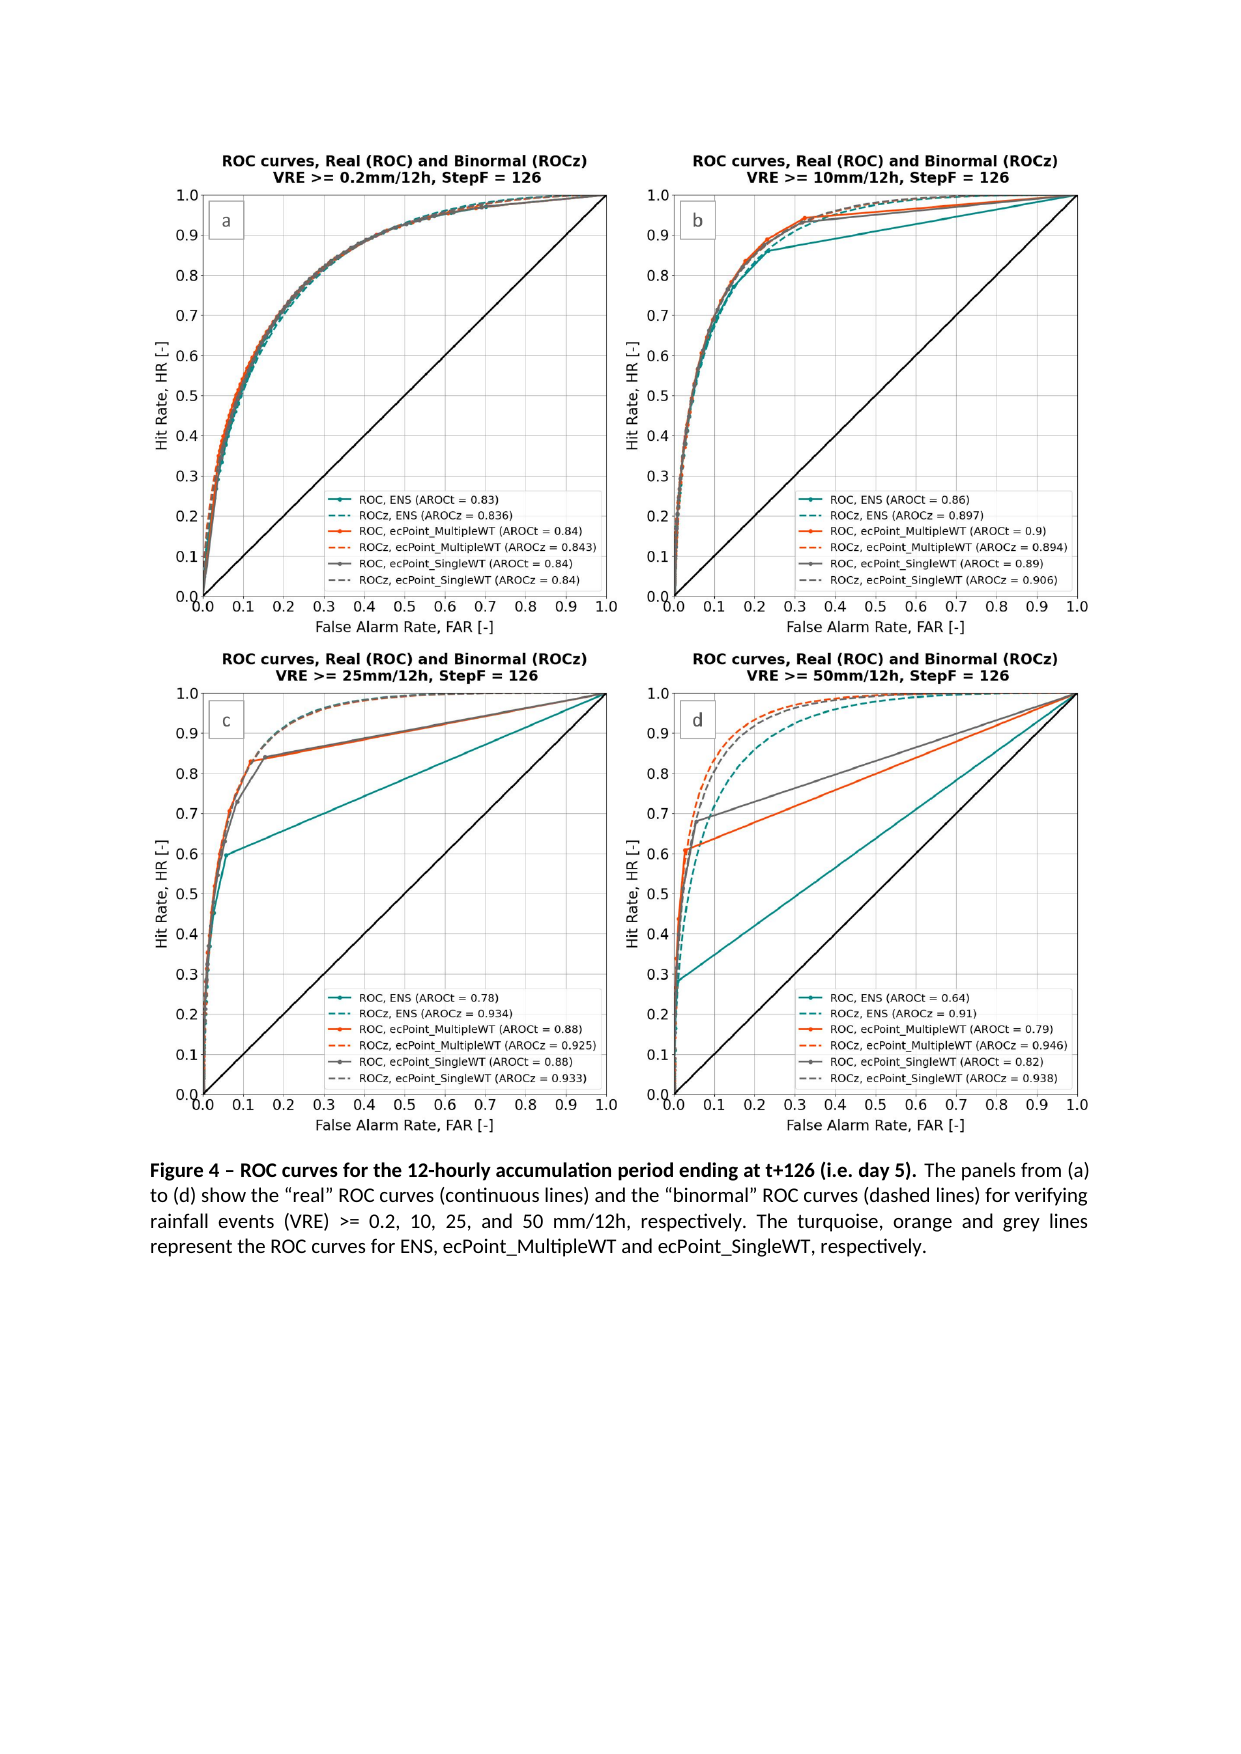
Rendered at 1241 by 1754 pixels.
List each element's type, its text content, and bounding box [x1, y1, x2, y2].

picture [150, 150, 1091, 1133]
text Figure 4 – ROC curves for the 12-hourly accumulation period ending at t+126 (i.e. day 5). The panels from (a) to (d) show the “real” ROC curves (continuous lines) and the “binormal” ROC curves (dashed lines) for verifying rainfall events (VRE) >= 0.2, 10, 25, and 50 mm/12h, respectively. The turquoise, orange and grey lines represent the ROC curves for ENS, ecPoint_MultipleWT and ecPoint_SingleWT, respectively. [150, 1157, 1090, 1259]
